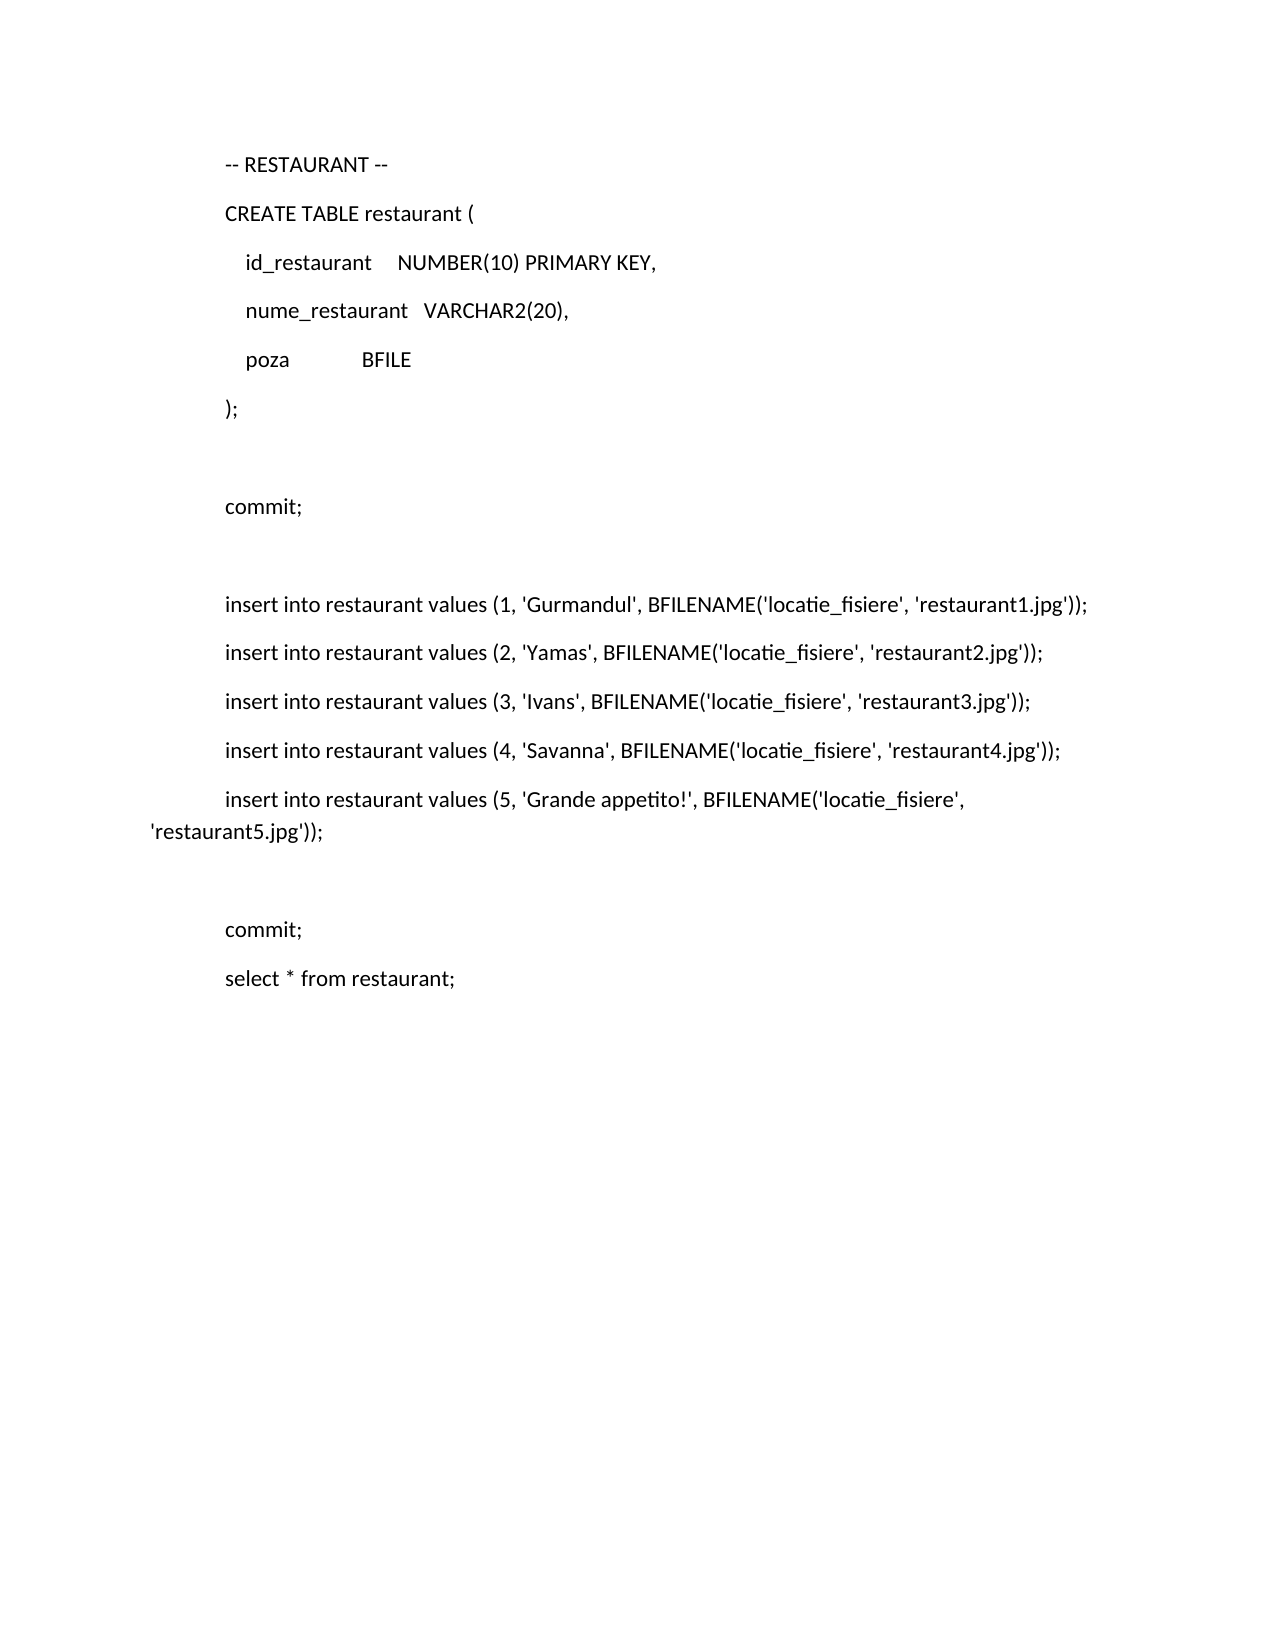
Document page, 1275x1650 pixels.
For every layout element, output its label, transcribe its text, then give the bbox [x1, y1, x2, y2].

text insert into restaurant values (2, 'Yamas', BFILENAME('locatie_fisiere', 'restaurant2.jpg')); [150, 638, 1125, 667]
text CREATE TABLE restaurant ( [150, 199, 1125, 227]
text id_restaurant NUMBER(10) PRIMARY KEY, [150, 248, 1125, 276]
text commit; [150, 915, 1125, 943]
text insert into restaurant values (3, 'Ivans', BFILENAME('locatie_fisiere', 'restaurant3.jpg')); [150, 687, 1125, 715]
text nume_restaurant VARCHAR2(20), [150, 297, 1125, 324]
text commit; [150, 492, 1125, 520]
text insert into restaurant values (1, 'Gurmandul', BFILENAME('locatie_fisiere', 'restaurant1.jpg')); [150, 590, 1125, 618]
text ); [150, 394, 1125, 422]
text insert into restaurant values (4, 'Savanna', BFILENAME('locatie_fisiere', 'restaurant4.jpg')); [150, 736, 1125, 764]
text insert into restaurant values (5, 'Grande appetito!', BFILENAME('locatie_fisiere', 'restaurant5.jpg')); [150, 785, 1125, 845]
text -- RESTAURANT -- [150, 150, 1125, 178]
text poza BFILE [150, 345, 1125, 373]
text select * from restaurant; [150, 964, 1125, 992]
